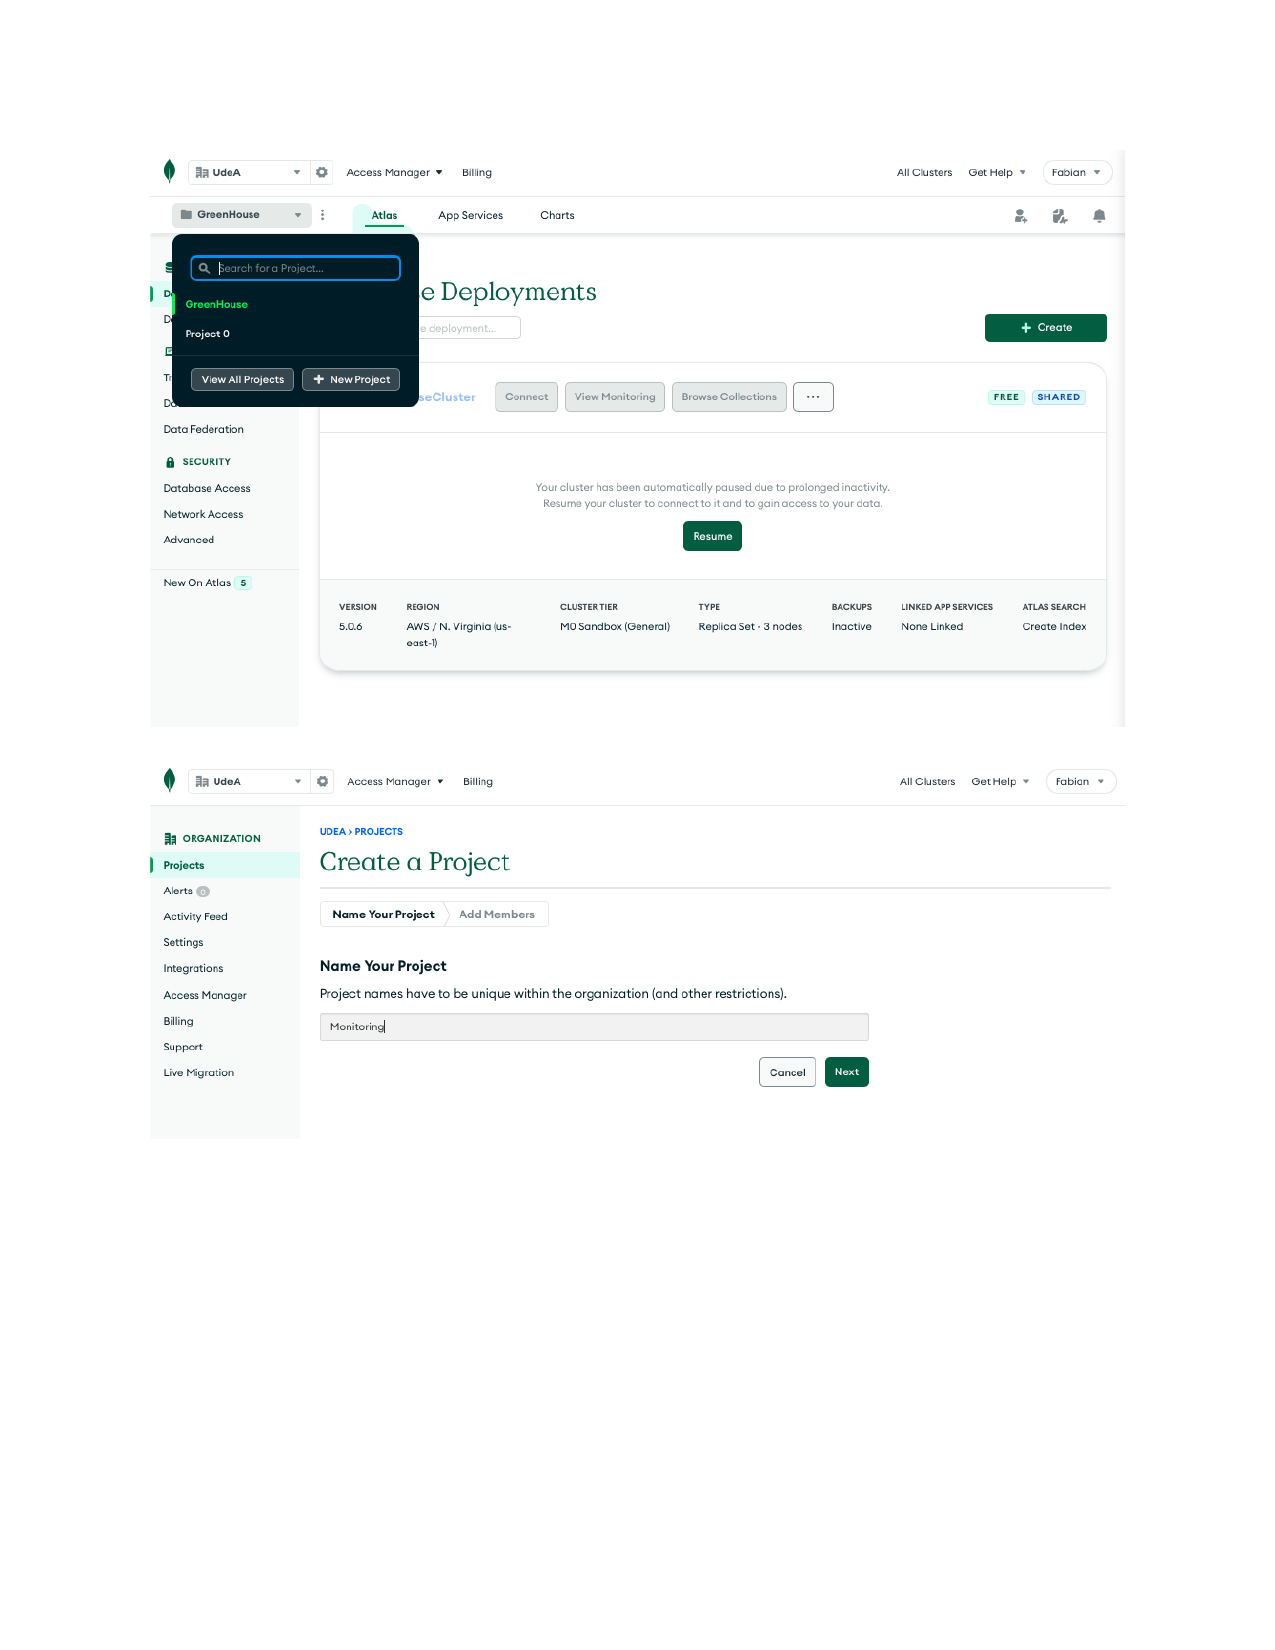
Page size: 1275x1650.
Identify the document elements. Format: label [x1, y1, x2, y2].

picture [150, 150, 1125, 727]
picture [150, 757, 1125, 1139]
